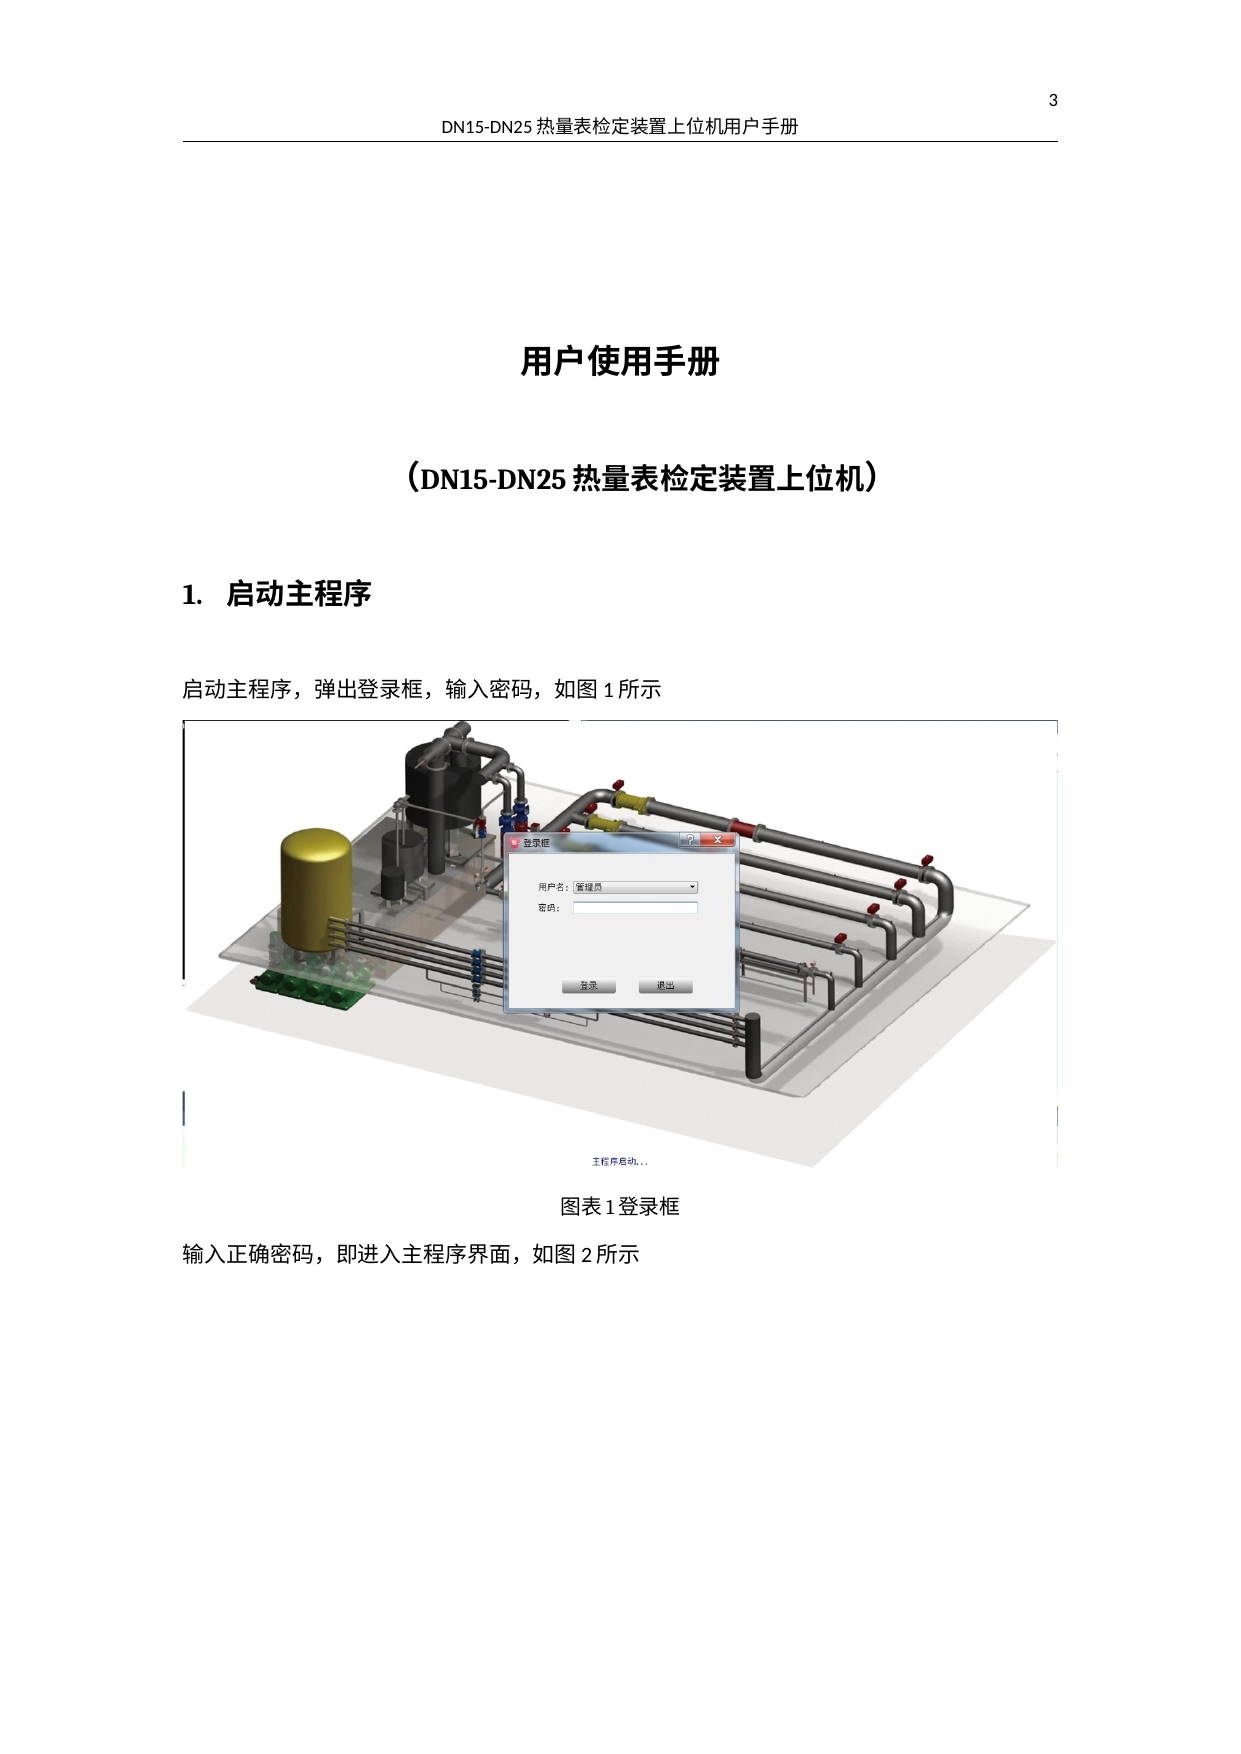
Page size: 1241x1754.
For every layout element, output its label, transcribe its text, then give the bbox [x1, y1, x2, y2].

text 图表 1登录框 [183, 1189, 1058, 1221]
subtitle （DN15-DN25热量表检定装置上位机） [226, 443, 1058, 508]
subtitle 用户使用手册 [183, 327, 1058, 392]
text 启动主程序，弹出登录框，输入密码，如图1所示 [183, 672, 1058, 704]
subtitle 启动主程序 [183, 559, 1058, 624]
text 输入正确密码，即进入主程序界面，如图2所示 [183, 1236, 1058, 1269]
picture [182, 720, 1058, 1168]
